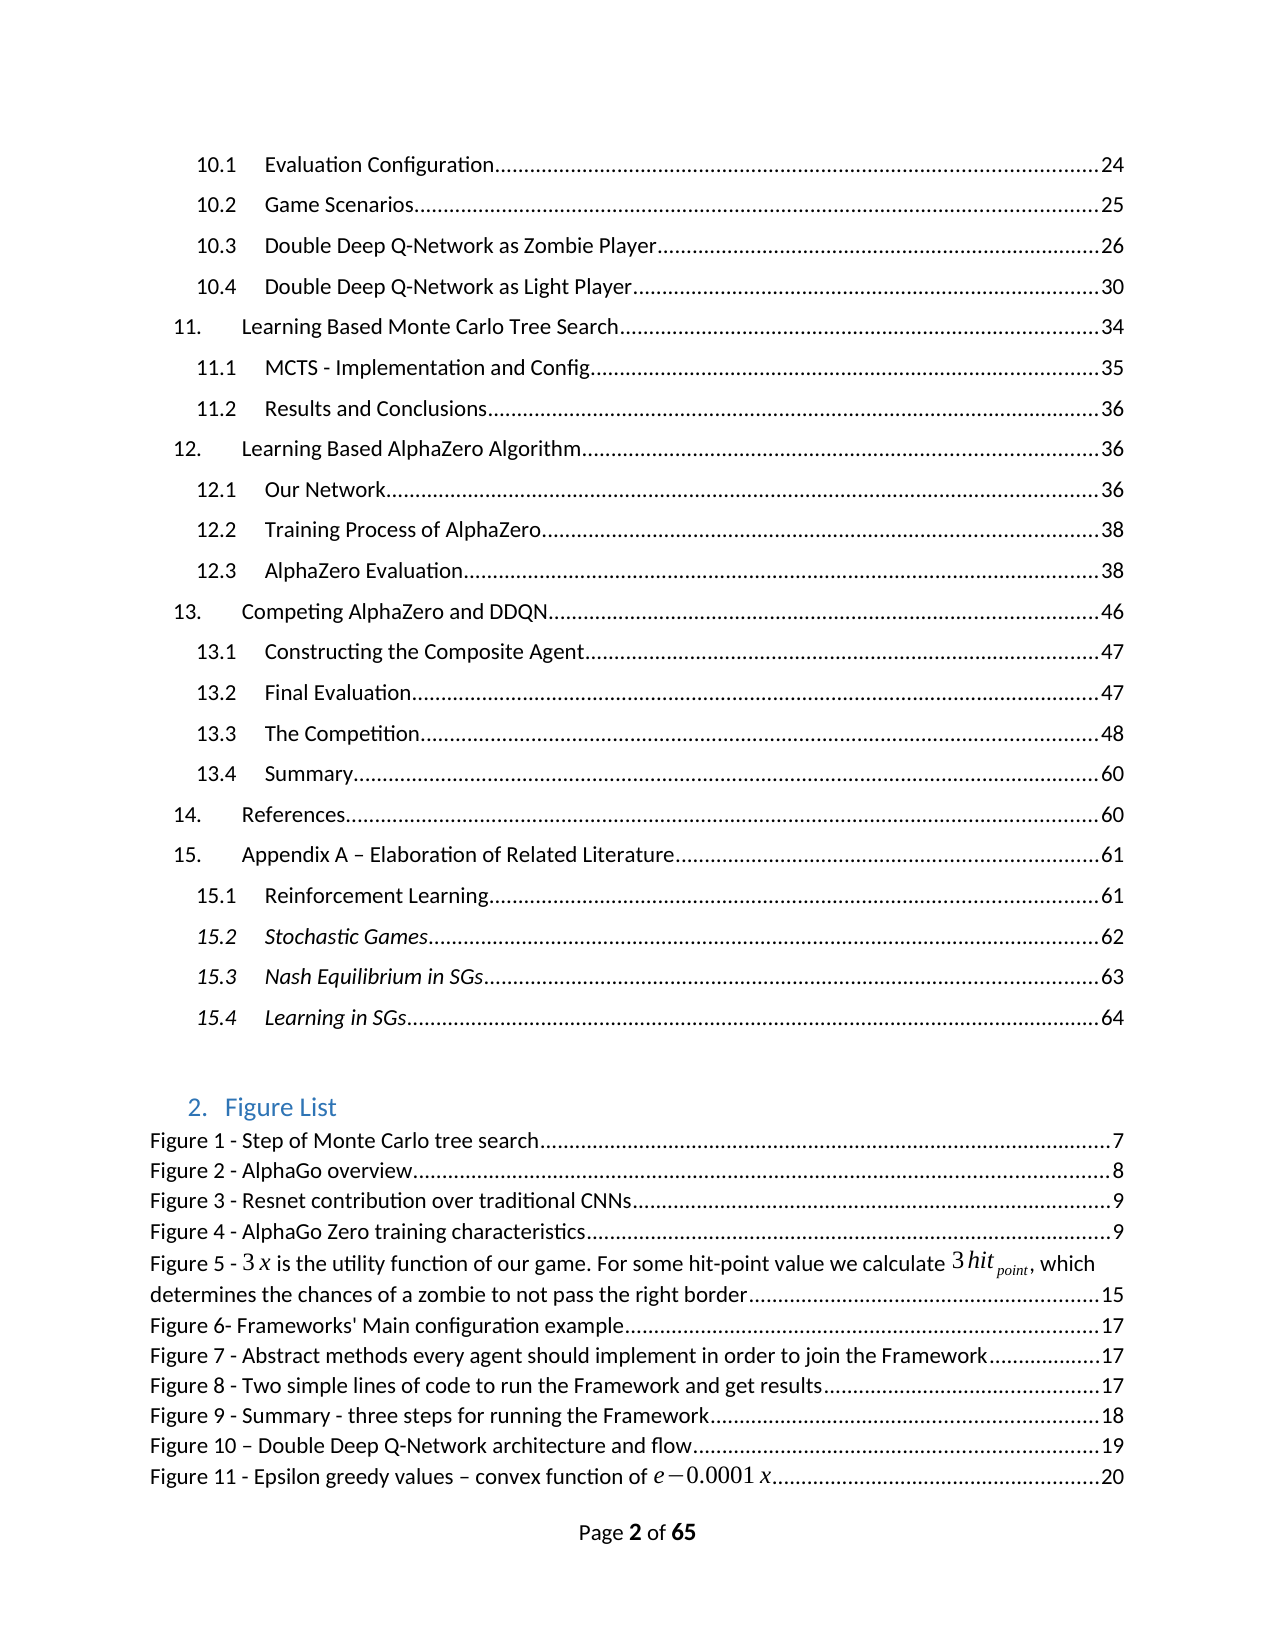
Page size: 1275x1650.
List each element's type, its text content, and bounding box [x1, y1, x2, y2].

text Figure 11 - Epsilon greedy values – convex function of 20 [150, 1462, 1125, 1490]
text Figure 4 - AlphaGo Zero training characteristics 9 [150, 1217, 1125, 1245]
text Figure 7 - Abstract methods every agent should implement in order to join the Framework 17 [150, 1341, 1125, 1369]
text Figure 8 - Two simple lines of code to run the Framework and get results 17 [150, 1371, 1125, 1399]
text Figure 5 - is the utility function of our game. For some hit-point value we calculate , which determines the chances of a zombie to not pass the right border 15 [150, 1247, 1125, 1309]
text Figure 6- Frameworks' Main configuration example 17 [150, 1311, 1125, 1339]
text Figure 3 - Resnet contribution over traditional CNNs 9 [150, 1187, 1125, 1215]
subtitle Figure List [187, 1091, 1125, 1124]
text Figure 9 - Summary - three steps for running the Framework 18 [150, 1401, 1125, 1429]
text Figure 2 - AlphaGo overview 8 [150, 1156, 1125, 1184]
text Figure 10 – Double Deep Q-Network architecture and flow 19 [150, 1432, 1125, 1460]
text Figure 1 - Step of Monte Carlo tree search 7 [150, 1126, 1125, 1154]
